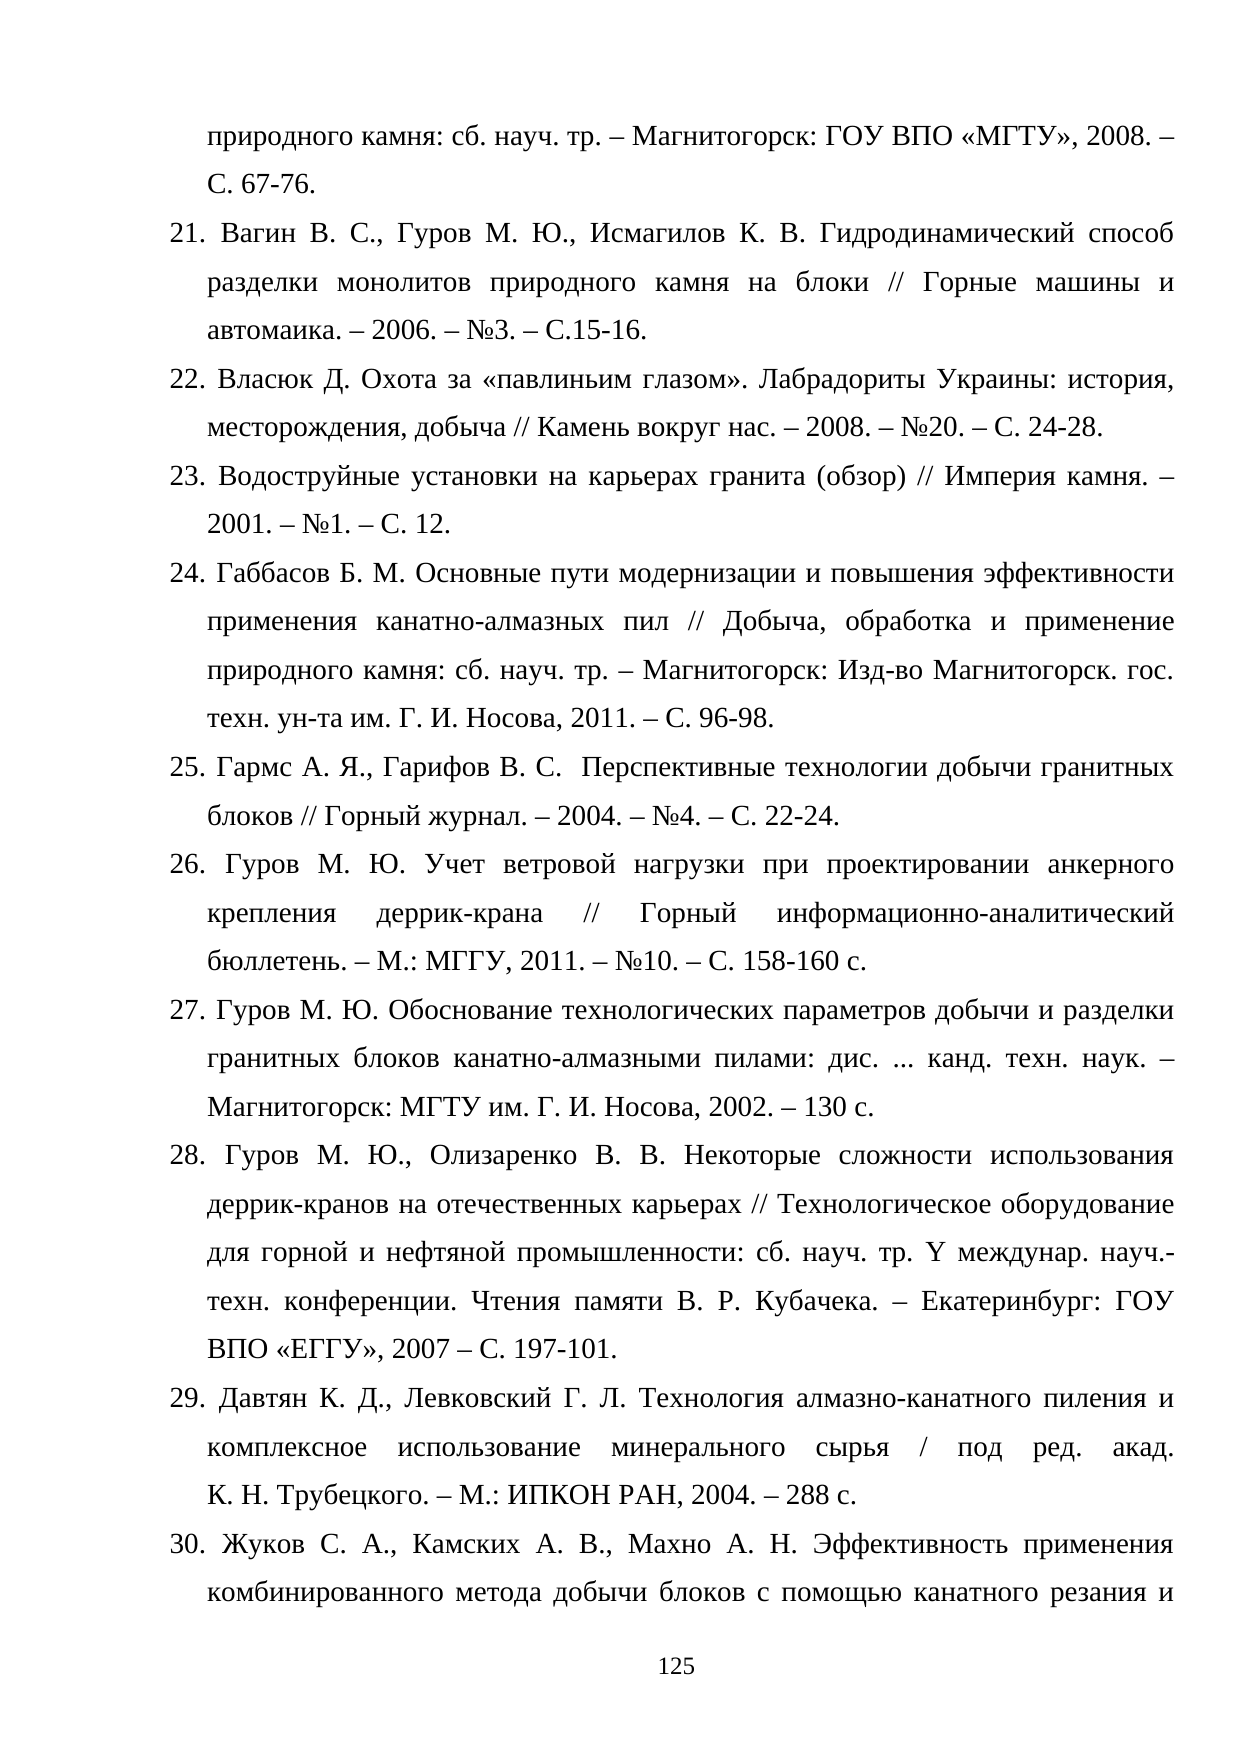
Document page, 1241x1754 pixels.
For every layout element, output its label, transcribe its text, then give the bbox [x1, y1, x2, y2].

list Гуров М. Ю., Олизаренко В. В. Некоторые сложности использования деррик-кранов на отечественных карьерах // Технологическое оборудование для горной и нефтяной промышленности: сб. науч. тр. Y междунар. науч.- техн. конференции. Чтения памяти В. Р. Кубачека. – Екатеринбург: ГОУ ВПО «ЕГГУ», 2007 – С. 197-101. [169, 1137, 1175, 1365]
list Водоструйные установки на карьерах гранита (обзор) // Империя камня. – 2001. – №1. – С. 12. [169, 458, 1175, 540]
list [169, 1526, 1175, 1608]
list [169, 118, 1175, 200]
list Гуров М. Ю. Учет ветровой нагрузки при проектировании анкерного крепления деррик-крана // Горный информационно-аналитический бюллетень. – М.: МГГУ, 2011. – №10. – С. 158-160 с. [169, 846, 1175, 977]
list Гуров М. Ю. Обоснование технологических параметров добычи и разделки гранитных блоков канатно-алмазными пилами: дис. ... канд. техн. наук. – Магнитогорск: МГТУ им. Г. И. Носова, 2002. – 130 с. [169, 992, 1175, 1122]
list Давтян К. Д., Левковский Г. Л. Технология алмазно-канатного пиления и комплексное использование минерального сырья / под ред. акад. К. Н. Трубецкого. – М.: ИПКОН РАН, 2004. – 288 с. [169, 1380, 1175, 1511]
list Власюк Д. Охота за «павлиньим глазом». Лабрадориты Украины: история, месторождения, добыча // Камень вокруг нас. – 2008. – №20. – С. 24-28. [169, 361, 1175, 443]
list Гармс А. Я., Гарифов В. С. Перспективные технологии добычи гранитных блоков // Горный журнал. – 2004. – №4. – С. 22-24. [169, 749, 1175, 831]
list Габбасов Б. М. Основные пути модернизации и повышения эффективности применения канатно-алмазных пил // Добыча, обработка и применение природного камня: сб. науч. тр. – Магнитогорск: Изд-во Магнитогорск. гос. техн. ун-та им. Г. И. Носова, 2011. – С. 96-98. [169, 555, 1175, 734]
list Вагин В. С., Гуров М. Ю., Исмагилов К. В. Гидродинамический способ разделки монолитов природного камня на блоки // Горные машины и автомаика. – 2006. – №3. – С.15-16. [169, 215, 1175, 346]
